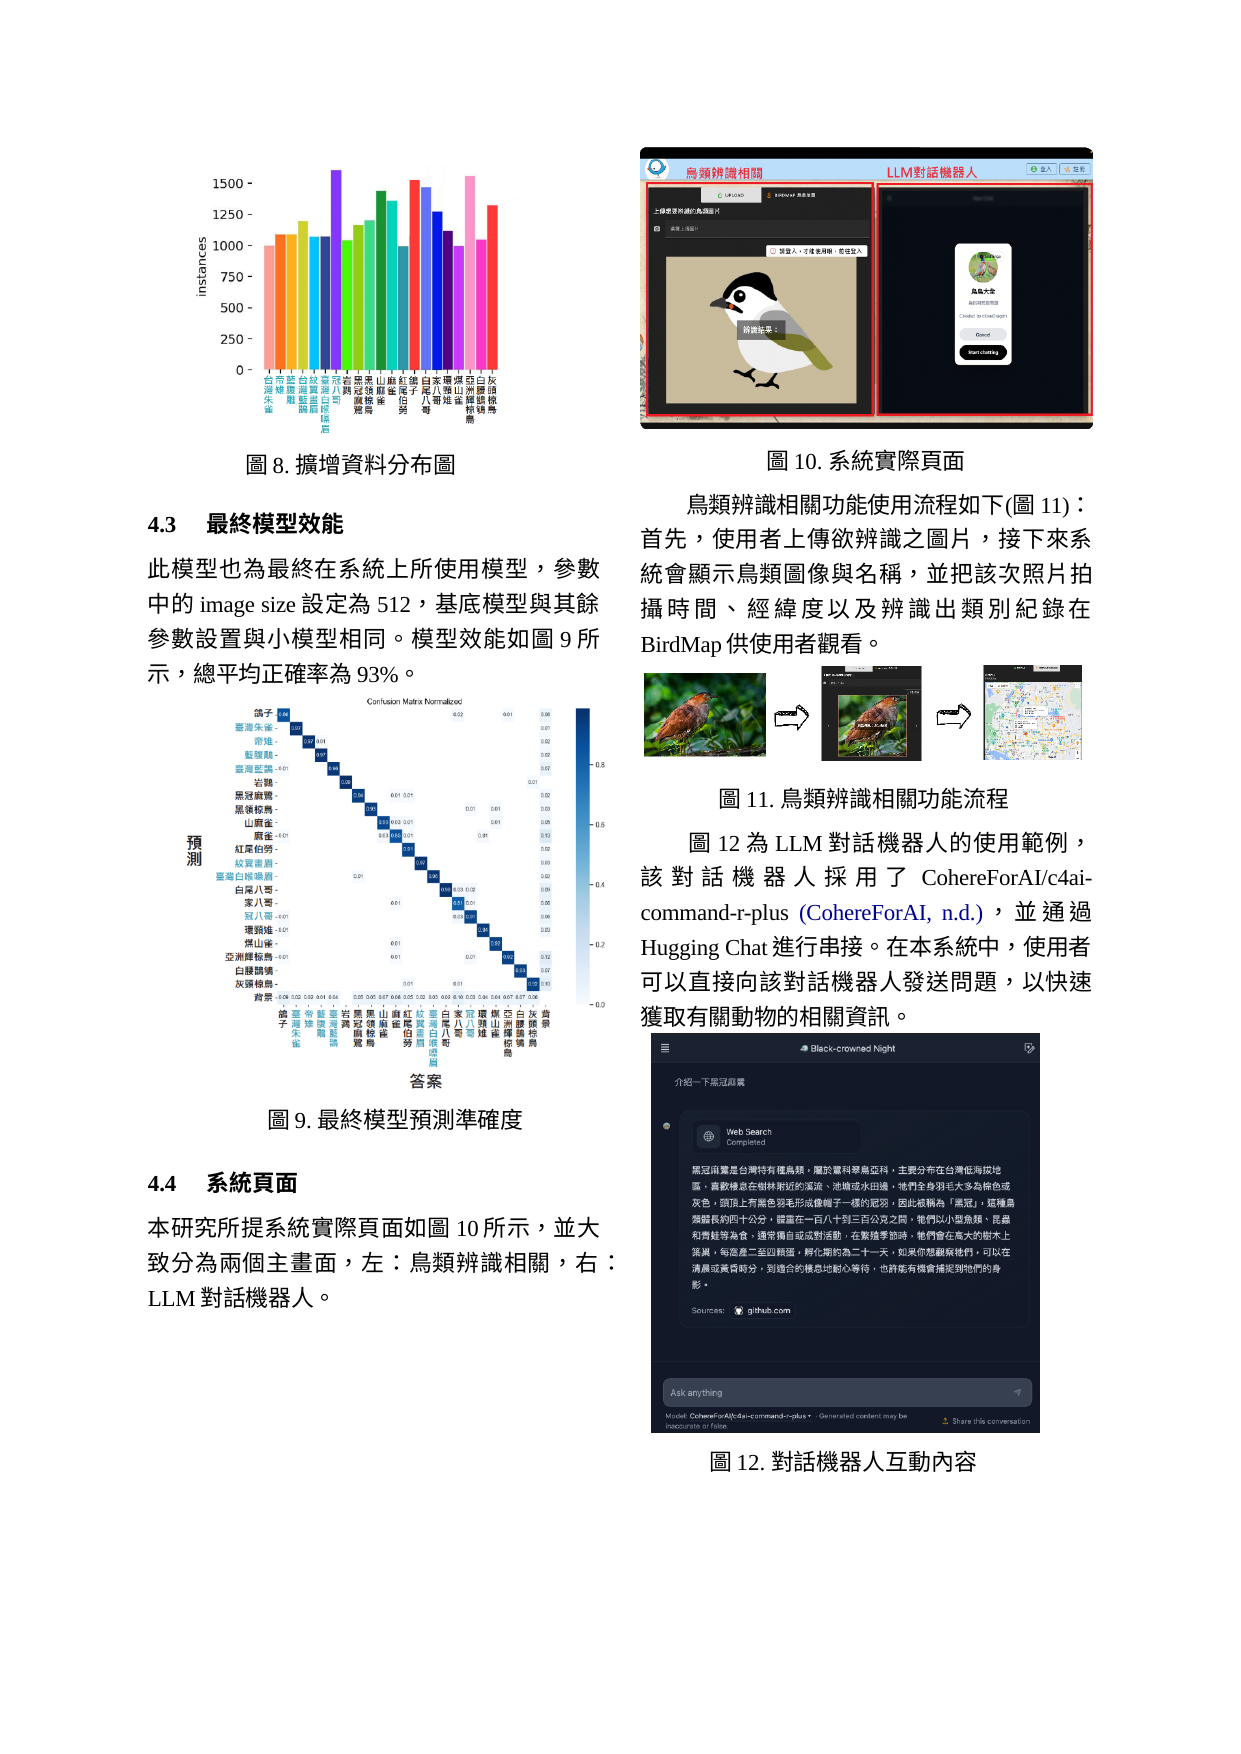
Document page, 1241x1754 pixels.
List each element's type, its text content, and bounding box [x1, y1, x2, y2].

text 鳥類辨識相關功能使用流程如下(圖11)：首先，使用者上傳欲辨識之圖片，接下來系統會顯示鳥類圖像與名稱，並把該次照片拍攝時間、經緯度以及辨識出類別紀錄在BirdMap供使用者觀看。 [640, 487, 1092, 659]
text 本研究所提系統實際頁面如圖10所示，並大致分為兩個主畫面，左：鳥類辨識相關，右：LLM對話機器人。 [148, 1210, 600, 1313]
text 最終模型效能 [148, 505, 600, 539]
picture [640, 147, 1093, 429]
picture [171, 690, 623, 1093]
picture [651, 1033, 1040, 1433]
picture [640, 660, 1092, 768]
text 圖12為LLM對話機器人的使用範例，該對話機器人採用了CohereForAI/c4ai-command-r-plus (CohereForAI, n.d.)，並通過Hugging Chat進行串接。在本系統中，使用者可以直接向該對話機器人發送問題，以快速獲取有關動物的相關資訊。 [640, 824, 1092, 1032]
text 此模型也為最終在系統上所使用模型，參數中的image size設定為512，基底模型與其餘參數設置與小模型相同。模型效能如圖9所示，總平均正確率為93%。 [148, 551, 600, 689]
picture [184, 147, 523, 439]
text 系統頁面 [148, 1164, 600, 1198]
